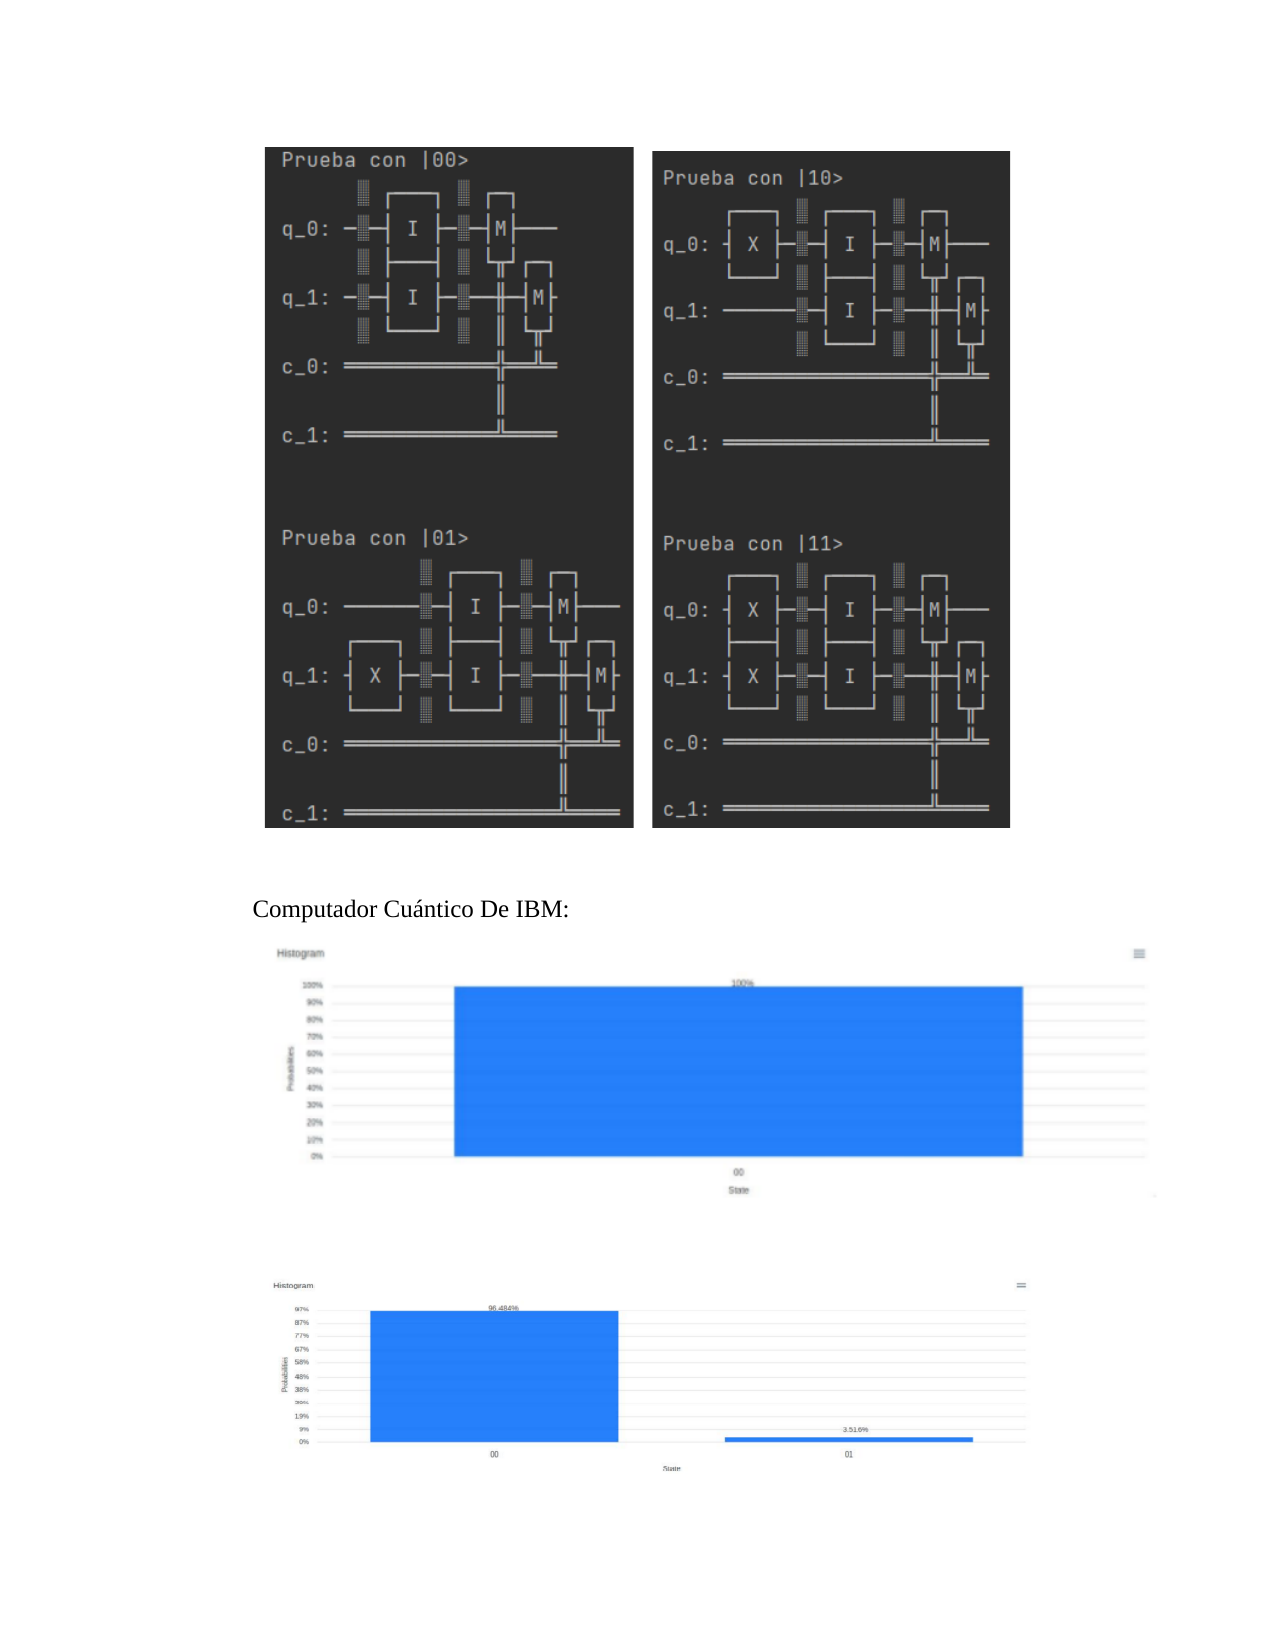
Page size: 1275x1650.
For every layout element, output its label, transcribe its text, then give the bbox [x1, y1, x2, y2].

picture [264, 147, 634, 828]
list Computador Cuántico De IBM: [252, 894, 1098, 923]
picture [652, 151, 1011, 828]
picture [252, 925, 1173, 1215]
picture [252, 1264, 1060, 1474]
